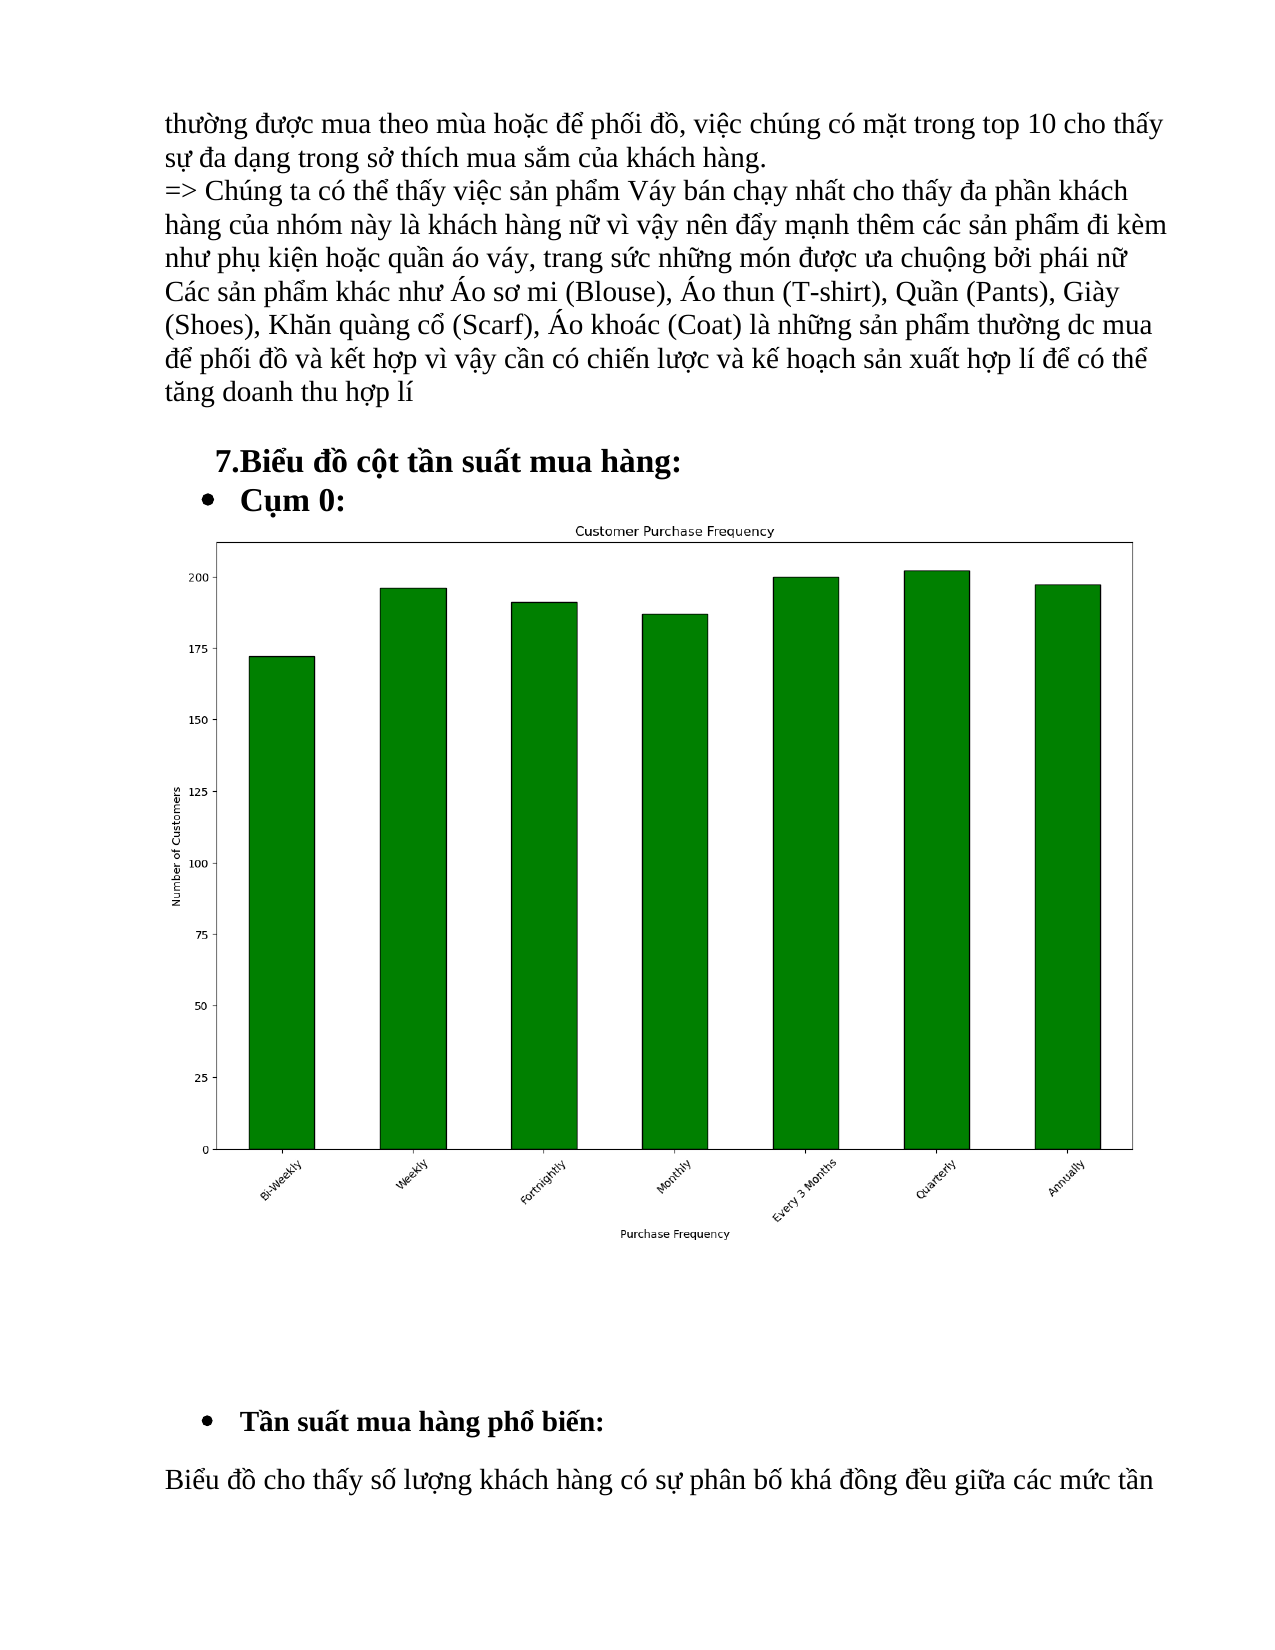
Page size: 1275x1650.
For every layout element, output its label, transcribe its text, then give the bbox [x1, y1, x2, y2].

text => Chúng ta có thể thấy việc sản phẩm Váy bán chạy nhất cho thấy đa phần khách hàng của nhóm này là khách hàng nữ vì vậy nên đẩy mạnh thêm các sản phẩm đi kèm như phụ kiện hoặc quần áo váy, trang sức những món được ưa chuộng bởi phái nữ [164, 173, 1175, 274]
subtitle 7.Biểu đồ cột tần suất mua hàng: [214, 442, 1175, 480]
text Các sản phẩm khác như Áo sơ mi (Blouse), Áo thun (T-shirt), Quần (Pants), Giày (Shoes), Khăn quàng cổ (Scarf), Áo khoác (Coat) là những sản phẩm thường dc mua để phối đồ và kết hợp vì vậy cần có chiến lược và kế hoạch sản xuất hợp lí để có thể tăng doanh thu hợp lí [164, 274, 1175, 408]
picture [164, 518, 1140, 1247]
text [164, 1462, 1175, 1496]
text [164, 106, 1175, 173]
list Tần suất mua hàng phổ biến: [202, 1404, 1175, 1437]
list Cụm 0: [202, 480, 1175, 518]
